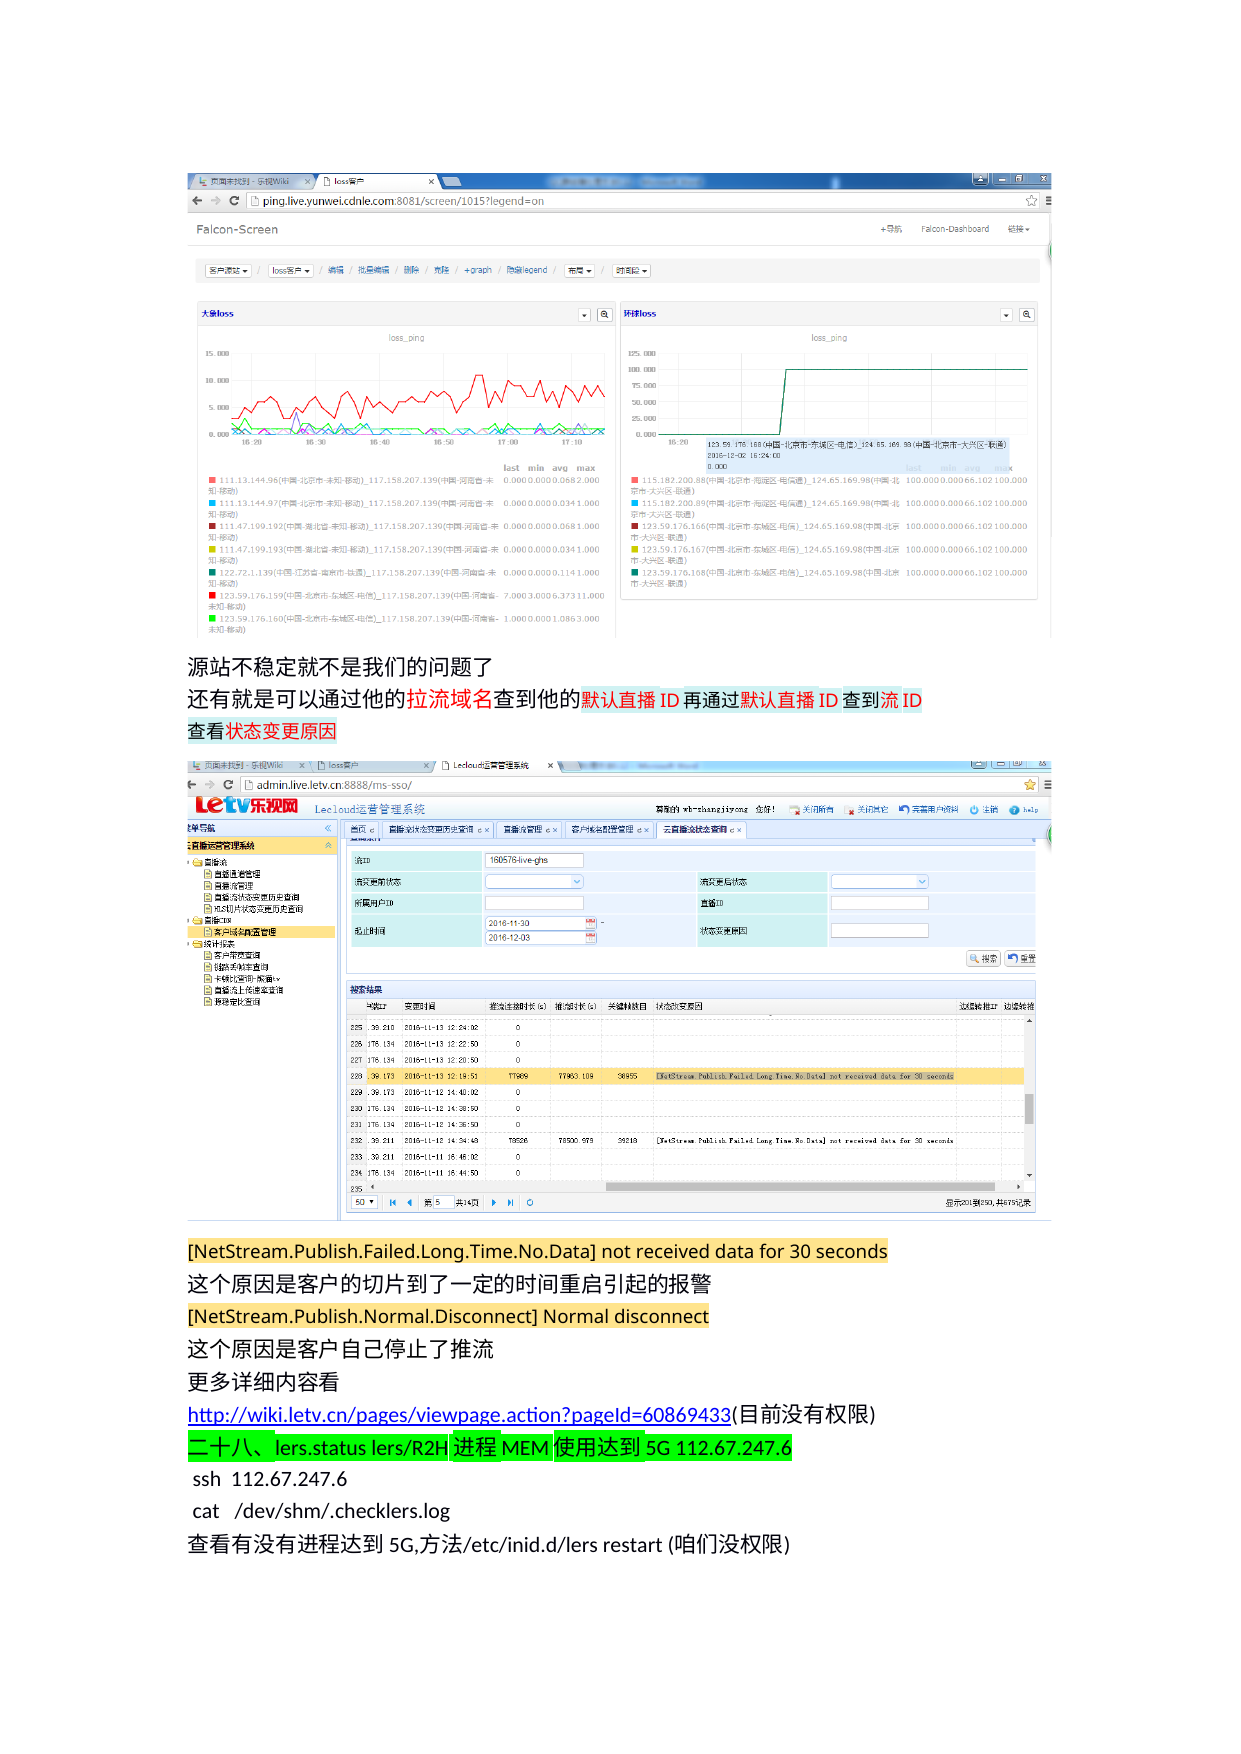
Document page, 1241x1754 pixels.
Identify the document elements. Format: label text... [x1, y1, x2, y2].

text 更多详细内容看 [187, 1364, 1053, 1397]
text cat /dev/shm/.checklers.log [187, 1494, 1053, 1527]
text 源站不稳定就不是我们的问题了 [187, 649, 1053, 682]
text ssh 112.67.247.6 [187, 1462, 1053, 1494]
text [NetStream.Publish.Failed.Long.Time.No.Data] not received data for 30 seconds [187, 1234, 1053, 1267]
text [NetStream.Publish.Normal.Disconnect] Normal disconnect [187, 1299, 1053, 1332]
text 这个原因是客户的切片到了一定的时间重启引起的报警 [187, 1267, 1053, 1299]
text 查看有没有进程达到5G,方法/etc/inid.d/lers restart (咱们没权限) [187, 1527, 1053, 1559]
text 这个原因是客户自己停止了推流 [187, 1332, 1053, 1364]
picture [187, 173, 1052, 638]
text 查看状态变更原因 [187, 714, 1053, 747]
text 还有就是可以通过他的拉流域名查到他的默认直播ID再通过默认直播ID查到流ID [187, 682, 1053, 714]
picture [187, 761, 1052, 1221]
text http://wiki.letv.cn/pages/viewpage.action?pageId=60869433(目前没有权限) [187, 1397, 1053, 1429]
text 二十八、lers.status lers/R2H进程MEM使用达到5G 112.67.247.6 [187, 1429, 1053, 1462]
